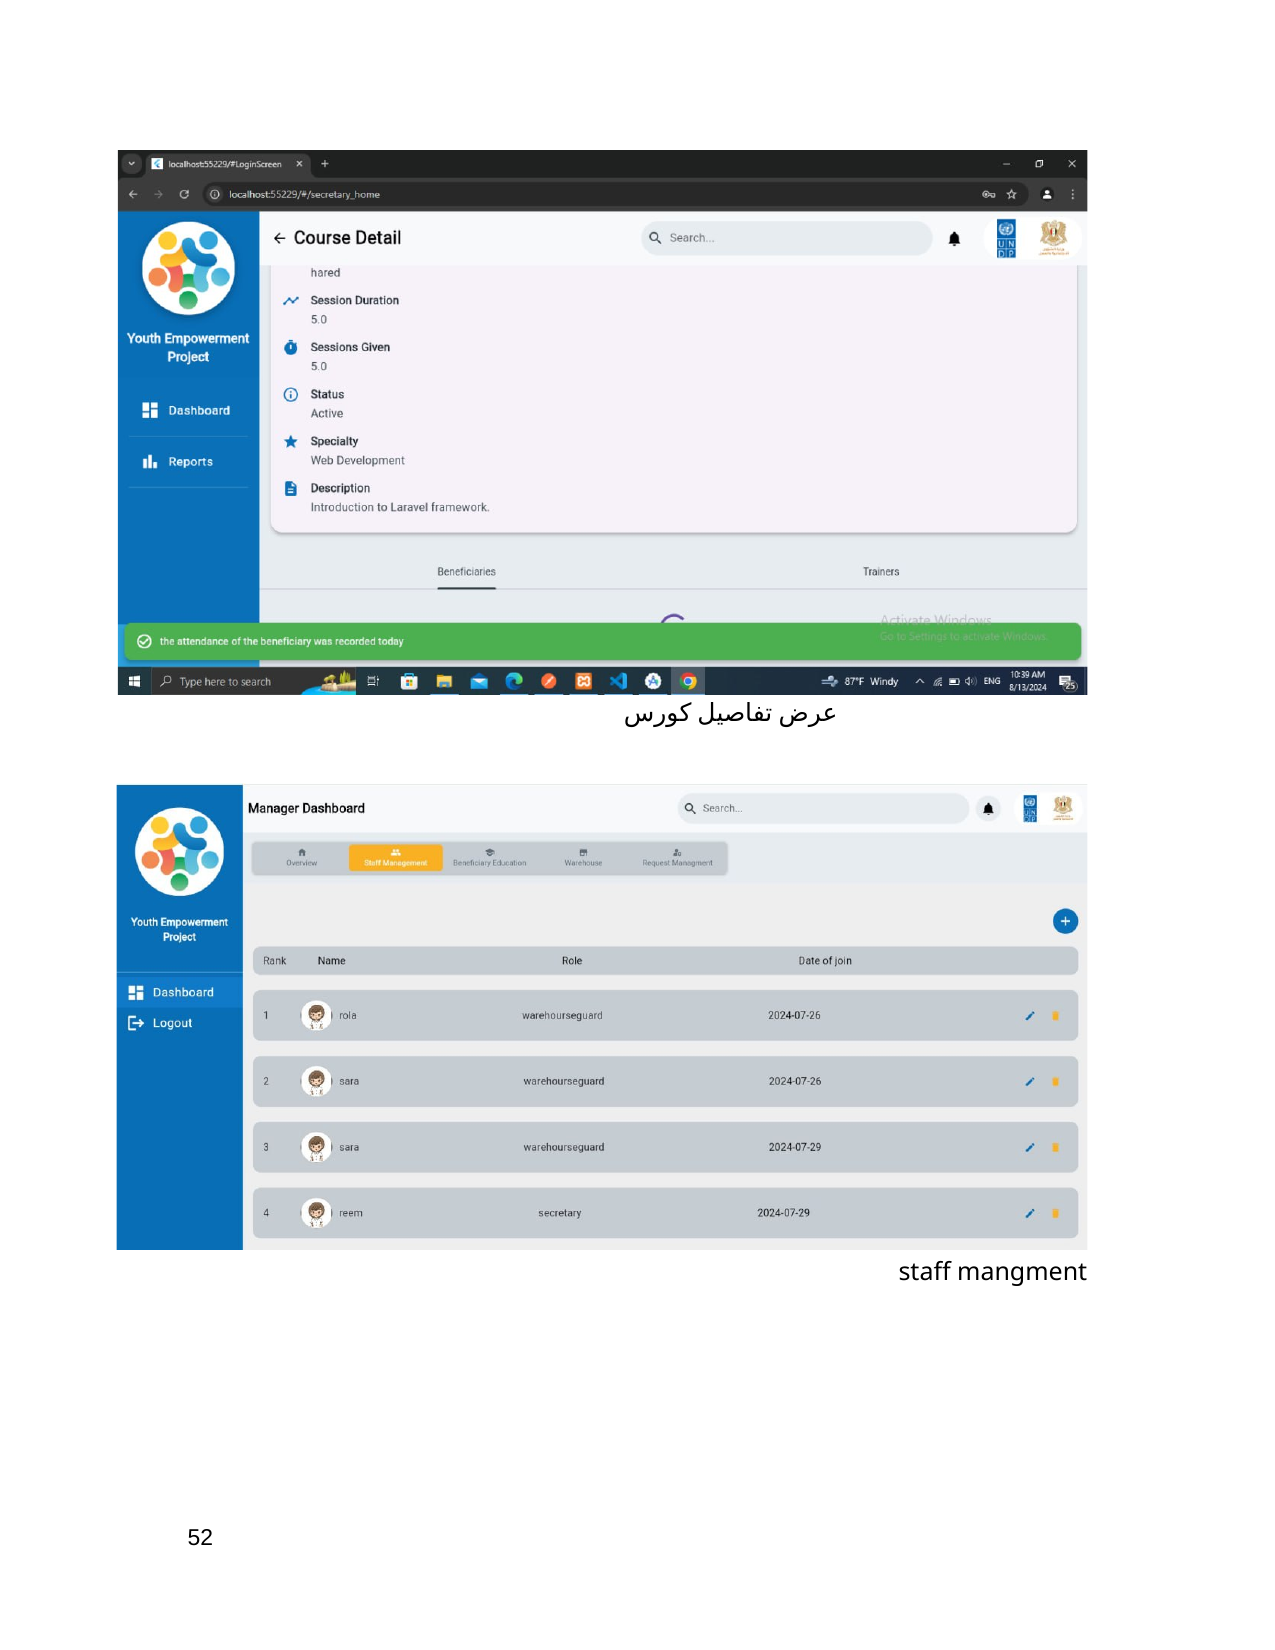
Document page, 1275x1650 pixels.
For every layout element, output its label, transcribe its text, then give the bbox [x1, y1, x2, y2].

picture [116, 783, 1088, 1250]
text staff mangment [187, 1253, 1087, 1287]
picture [117, 150, 1088, 695]
text عرض تفاصيل كورس [187, 698, 1087, 727]
